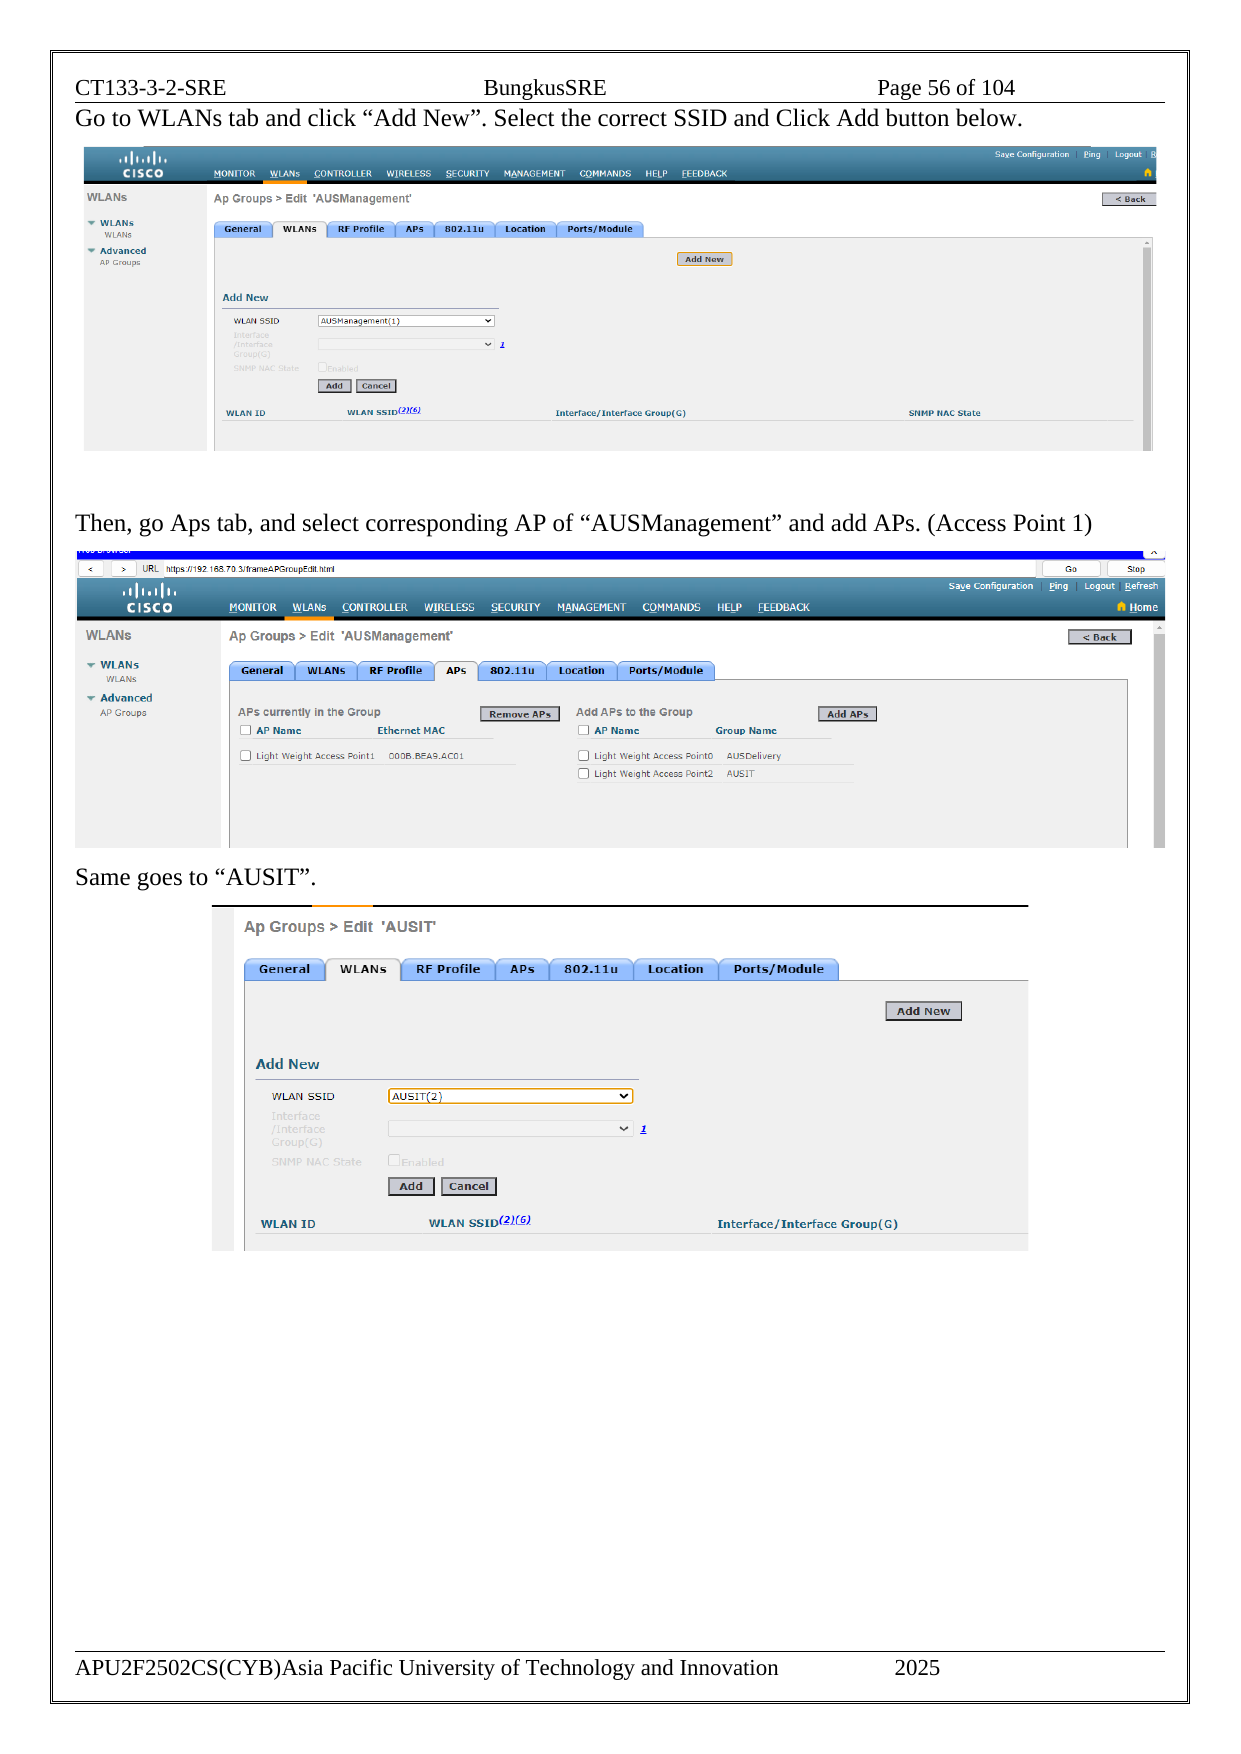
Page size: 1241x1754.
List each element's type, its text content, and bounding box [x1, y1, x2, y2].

picture [75, 551, 1166, 848]
text Same goes to “AUSIT”. [75, 862, 1165, 891]
text Then, go Aps tab, and select corresponding AP of “AUSManagement” and add APs. (Access Point 1) [75, 508, 1165, 537]
picture [83, 146, 1157, 451]
text Go to WLANs tab and click “Add New”. Select the correct SSID and Click Add button below. [75, 103, 1165, 132]
picture [211, 905, 1029, 1251]
